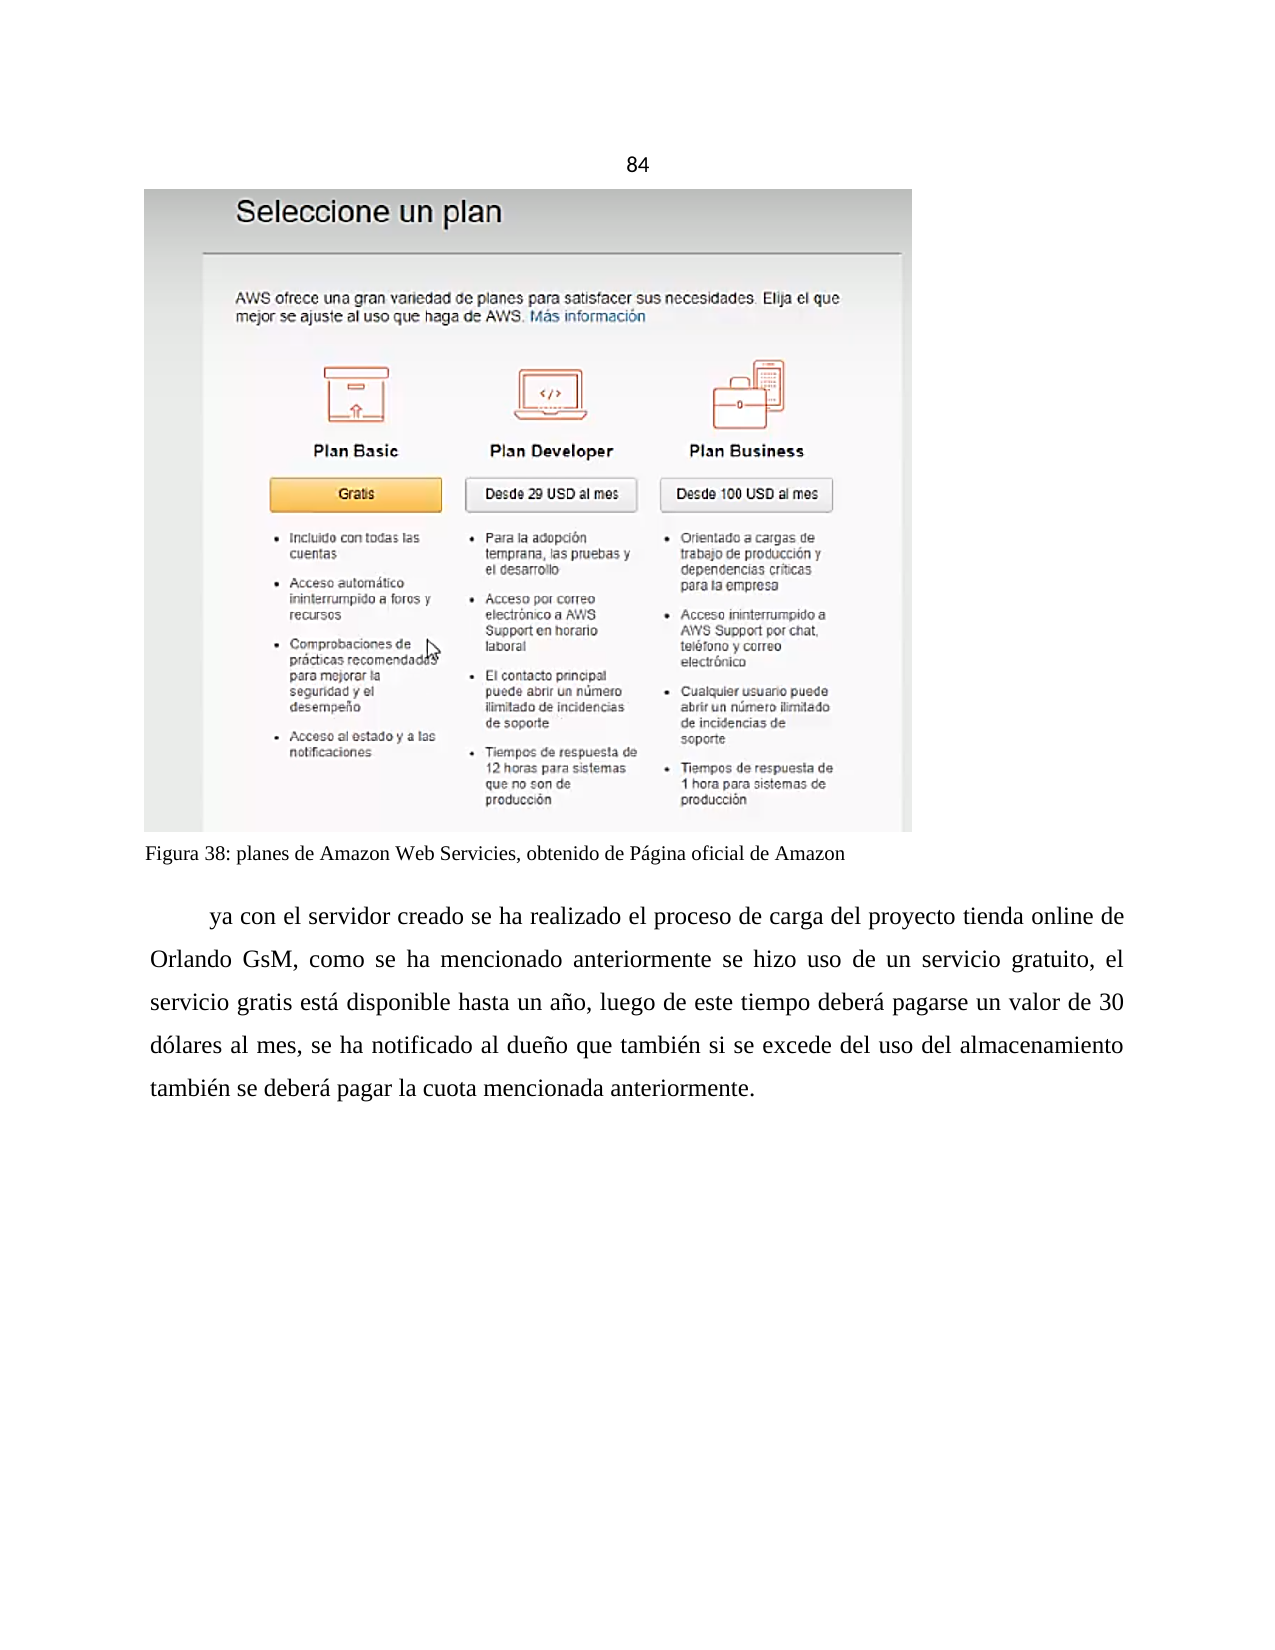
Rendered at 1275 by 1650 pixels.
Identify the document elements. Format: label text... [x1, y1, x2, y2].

picture [144, 189, 912, 832]
